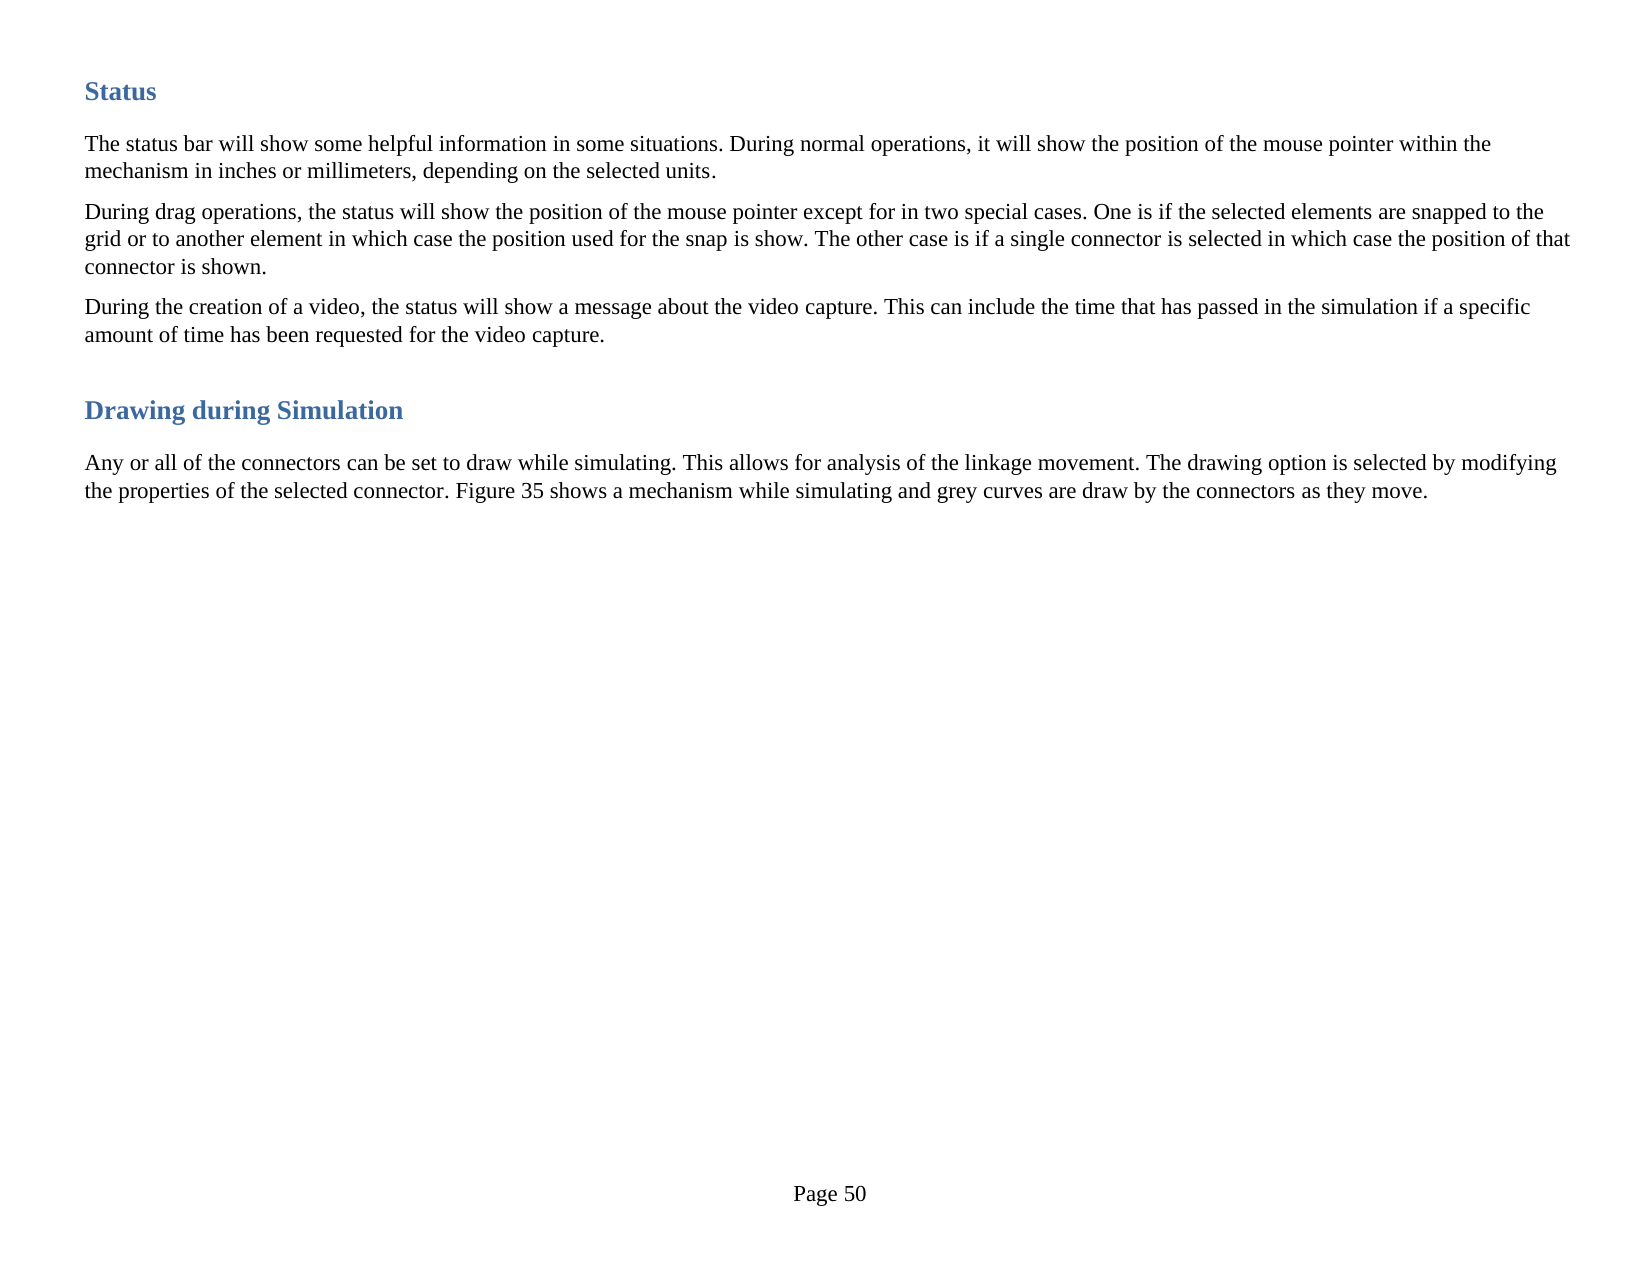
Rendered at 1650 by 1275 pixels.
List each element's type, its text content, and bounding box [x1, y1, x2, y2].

text During the creation of a video, the status will show a message about the video capture. This can include the time that has passed in the simulation if a specific amount of time has been requested for the video capture. [84, 293, 1575, 347]
text Any or all of the connectors can be set to draw while simulating. This allows for analysis of the linkage movement. The drawing option is selected by modifying the properties of the selected connector. Figure 35 shows a mechanism while simulating and grey curves are draw by the connectors as they move. [84, 449, 1575, 503]
text During drag operations, the status will show the position of the mouse pointer except for in two special cases. One is if the selected elements are snapped to the grid or to another element in which case the position used for the snap is show. The other case is if a single connector is selected in which case the position of that connector is shown. [84, 198, 1575, 279]
subtitle Status [84, 75, 1575, 106]
text The status bar will show some helpful information in some situations. During normal operations, it will show the position of the mouse pointer within the mechanism in inches or millimeters, depending on the selected units. [84, 130, 1575, 184]
subtitle Drawing during Simulation [84, 394, 1575, 425]
